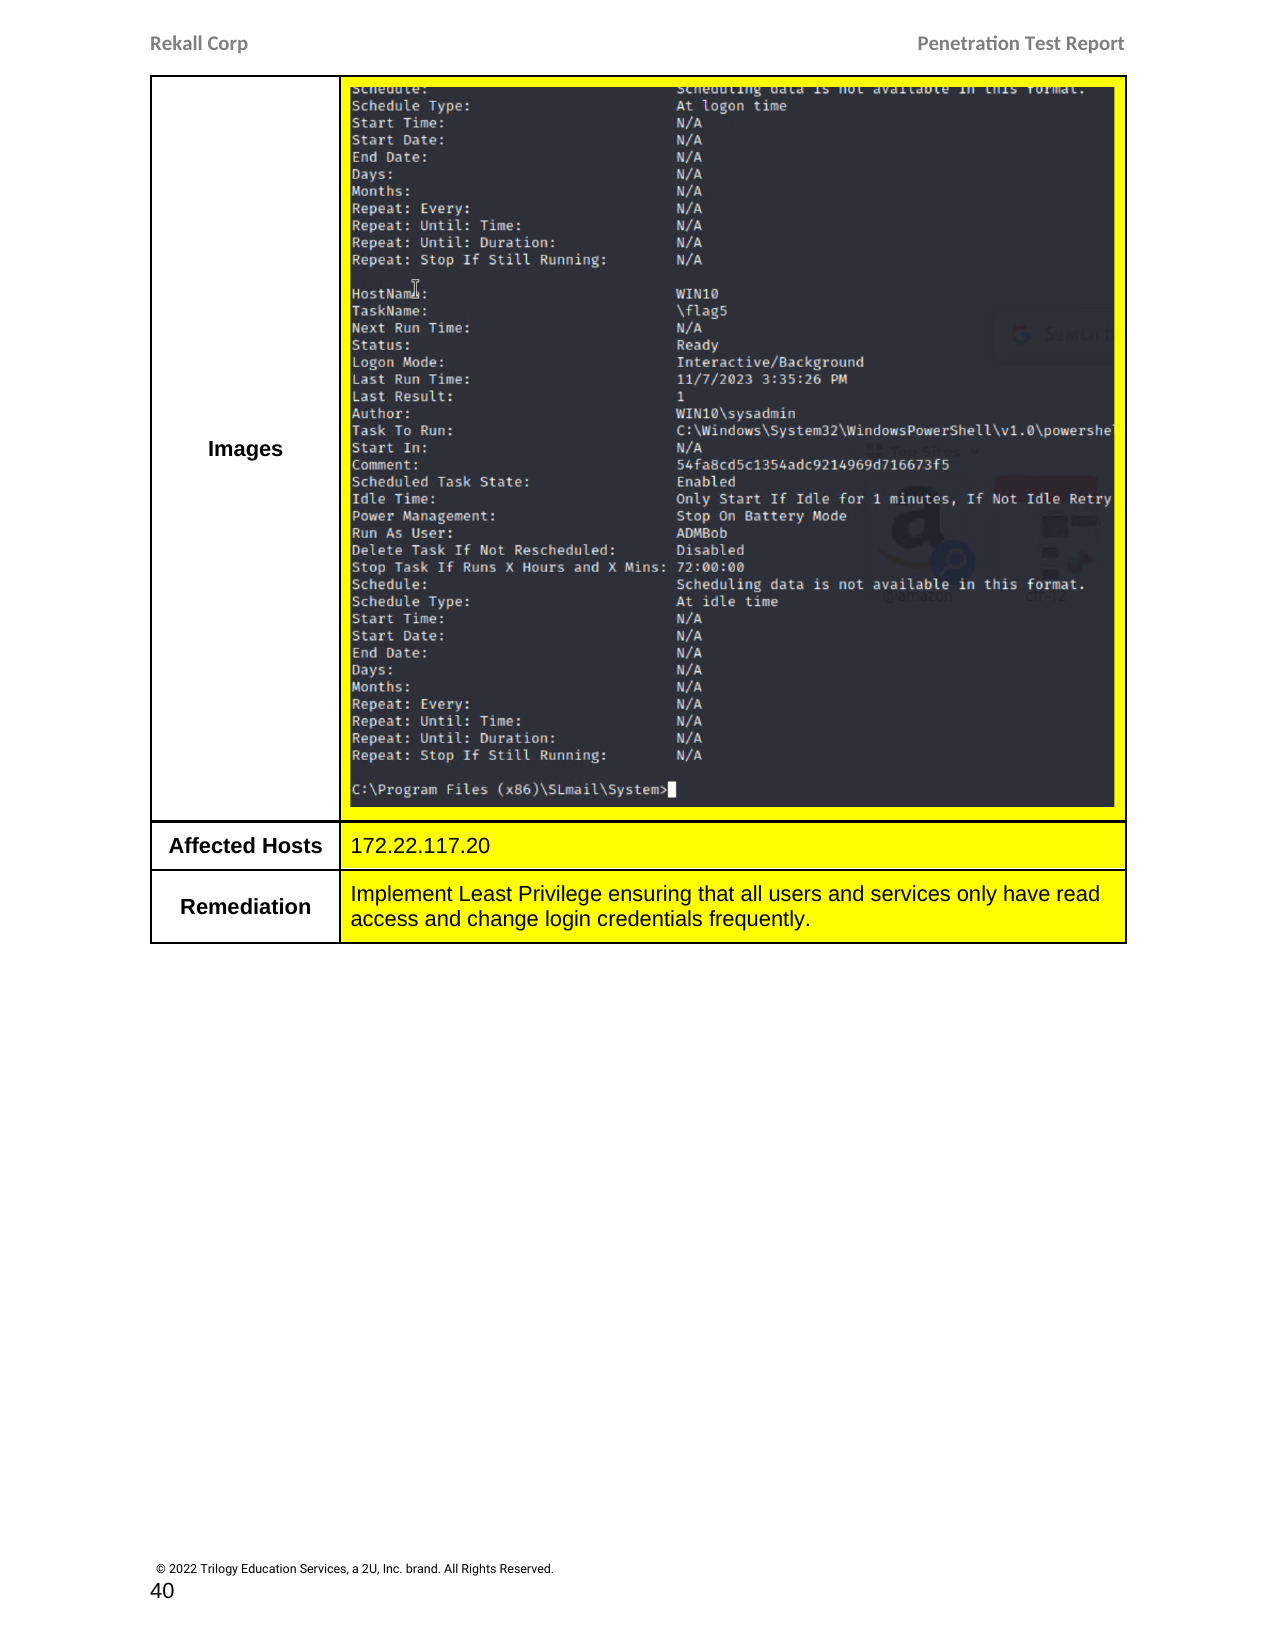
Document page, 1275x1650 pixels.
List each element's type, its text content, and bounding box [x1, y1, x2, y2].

table_cell Remediation [152, 871, 339, 942]
table_cell 172.22.117.20 [341, 823, 1125, 868]
table_cell [341, 77, 1125, 820]
table_cell Implement Least Privilege ensuring that all users and services only have read access and change login credentials frequently. [341, 871, 1125, 942]
picture [350, 87, 1115, 807]
table_cell Images [152, 77, 339, 820]
table_cell Affected Hosts [152, 823, 339, 868]
